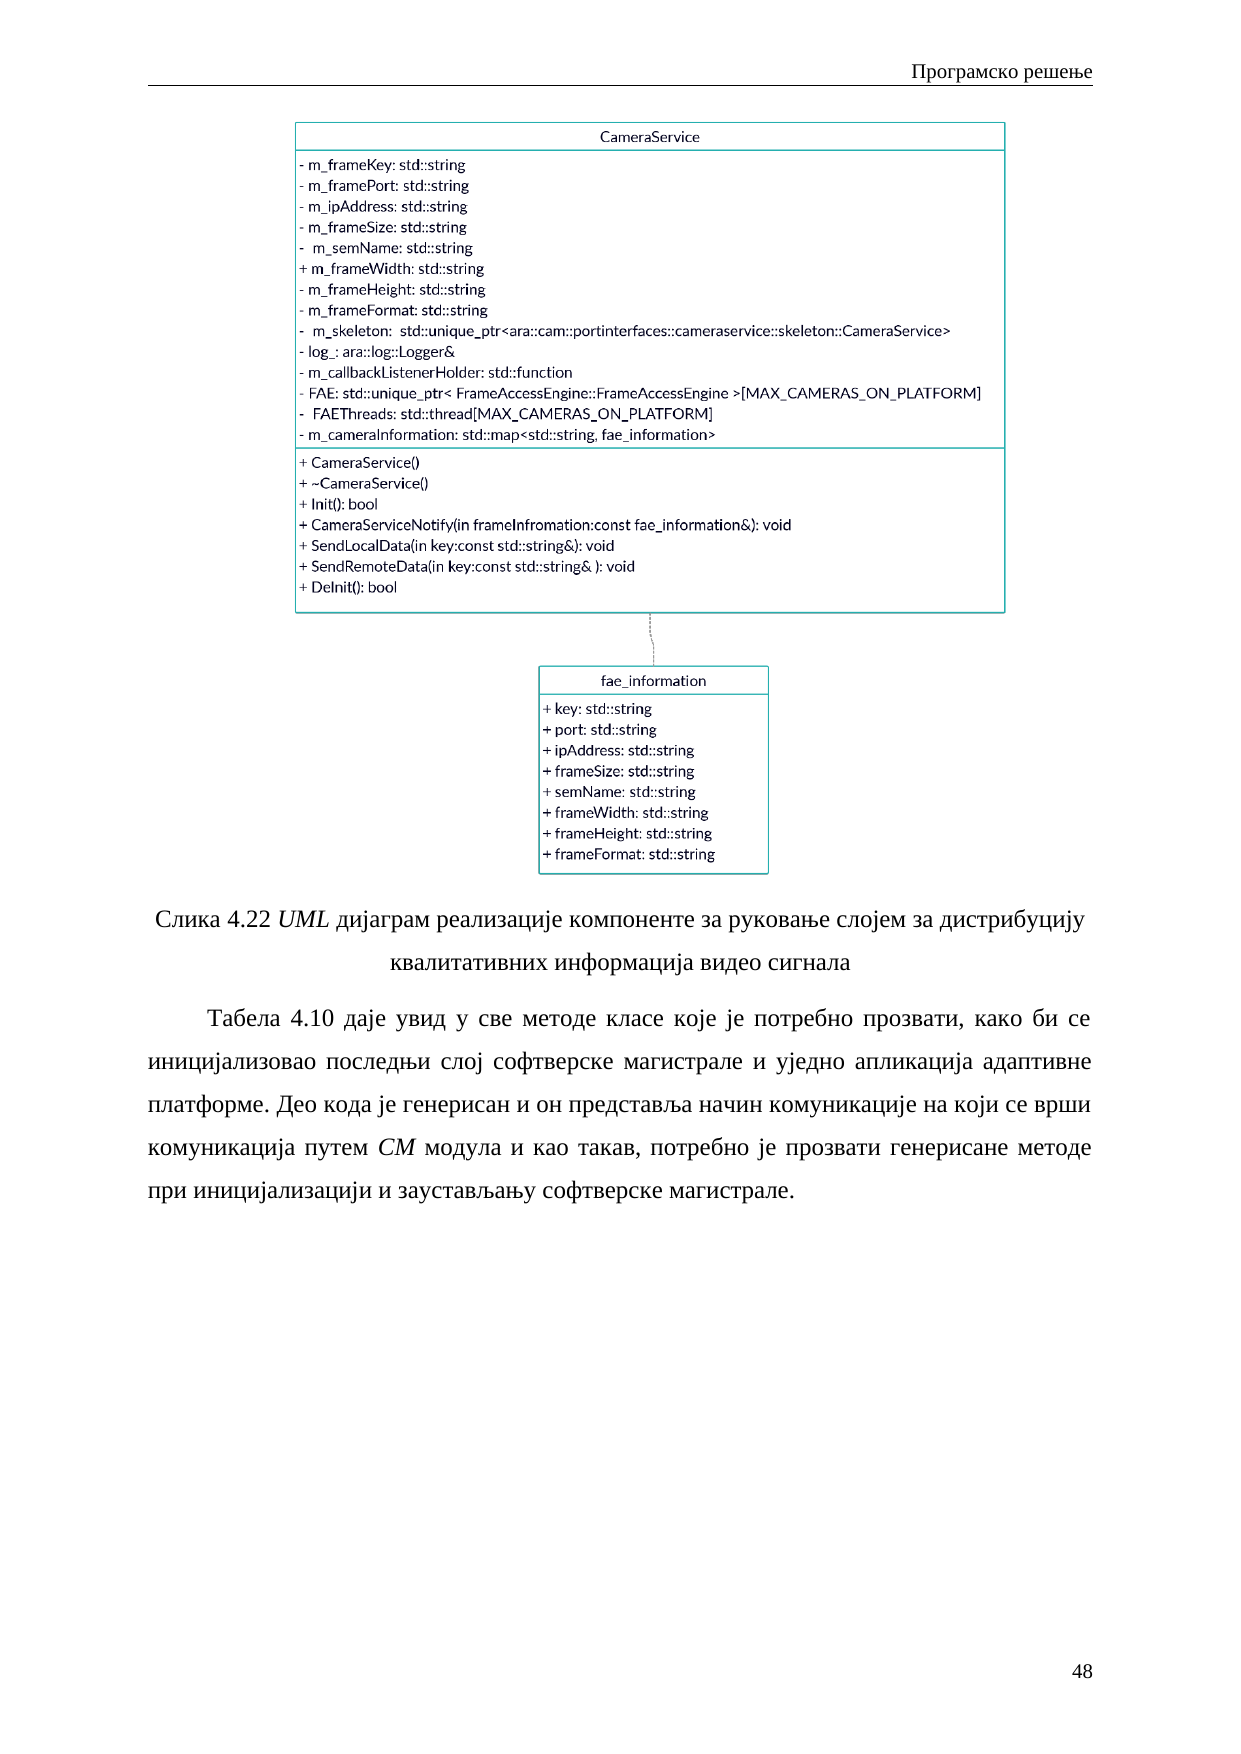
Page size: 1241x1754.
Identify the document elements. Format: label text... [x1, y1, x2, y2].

text Табела 4.10 даје увид у све методе класе које је потребно прозвати, како би се иницијализовао последњи слој софтверске магистрале и уједно апликација адаптивне платформе. Део кода је генерисан и он представља начин комуникације на који се врши комуникација путем CM модула и као такав, потребно је прозвати генерисане методе при иницијализацији и заустављању софтверске магистрале. [148, 1003, 1093, 1204]
picture [291, 118, 1008, 877]
text Слика . UML дијаграм реализације компоненте за руковање слојем за дистрибуцију квалитативних информација видео сигнала [148, 904, 1093, 976]
